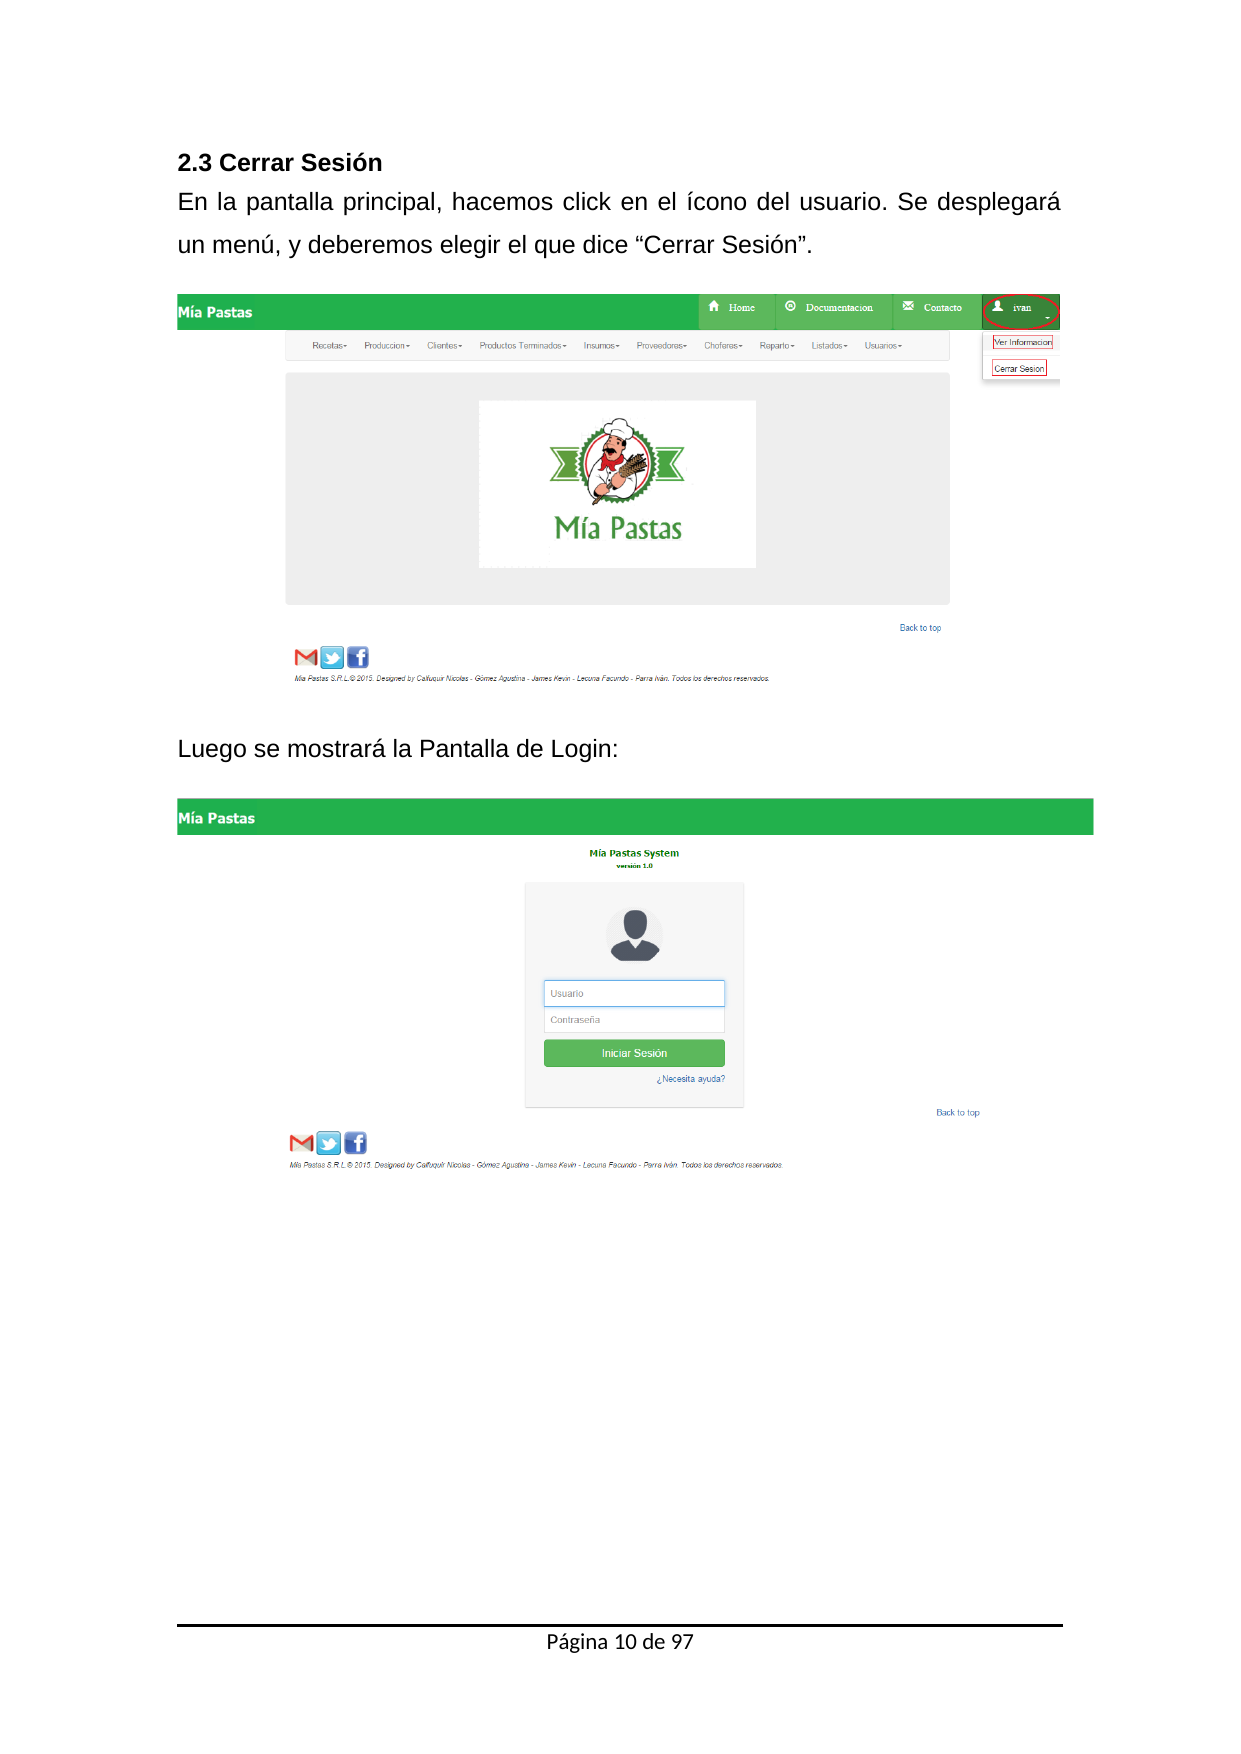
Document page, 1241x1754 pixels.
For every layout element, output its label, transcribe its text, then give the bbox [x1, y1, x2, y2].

text En la pantalla principal, hacemos click en el ícono del usuario. Se desplegará un menú, y deberemos elegir el que dice “Cerrar Sesión”. [177, 187, 1063, 259]
text Luego se mostrará la Pantalla de Login: [177, 734, 1063, 763]
subtitle 2.3 Cerrar Sesión [177, 148, 1063, 176]
picture [177, 798, 1098, 1248]
picture [177, 294, 1063, 709]
